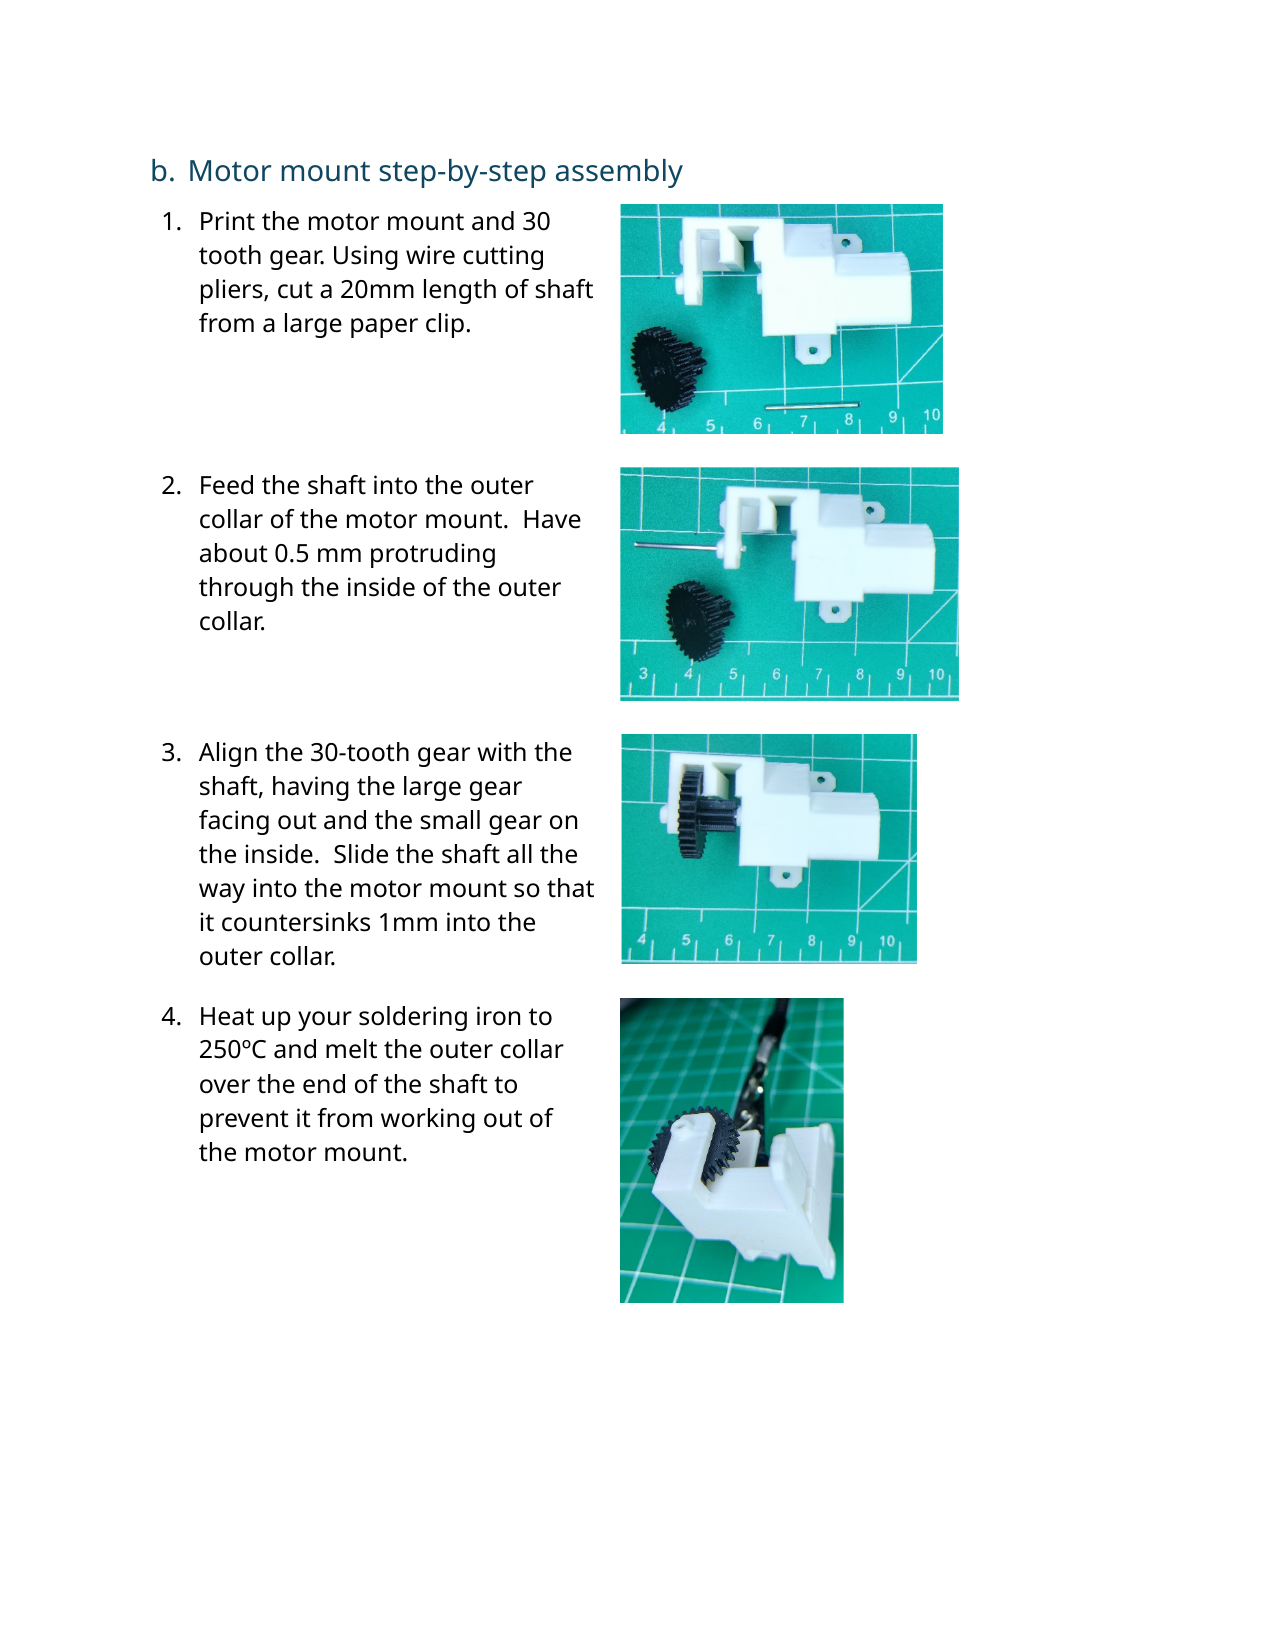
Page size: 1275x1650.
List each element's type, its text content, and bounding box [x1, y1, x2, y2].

table_header [609, 204, 1124, 468]
subtitle Motor mount step-by-step assembly [150, 150, 1125, 190]
table_cell [609, 468, 1124, 734]
picture [620, 998, 844, 1303]
table_header Print the motor mount and 30 tooth gear. Using wire cutting pliers, cut a 20mm length of shaft from a large paper clip. [150, 204, 609, 468]
picture [621, 468, 959, 701]
table_cell [609, 998, 1124, 1337]
table_cell Align the 30-tooth gear with the shaft, having the large gear facing out and the small gear on the inside. Slide the shaft all the way into the motor mount so that it countersinks 1mm into the outer collar. [150, 734, 609, 998]
picture [621, 204, 943, 434]
table_cell Feed the shaft into the outer collar of the motor mount. Have about 0.5 mm protruding through the inside of the outer collar. [150, 468, 609, 734]
table_cell [609, 734, 1124, 998]
picture [622, 734, 917, 964]
table_cell Heat up your soldering iron to 250ºC and melt the outer collar over the end of the shaft to prevent it from working out of the motor mount. [150, 998, 609, 1337]
